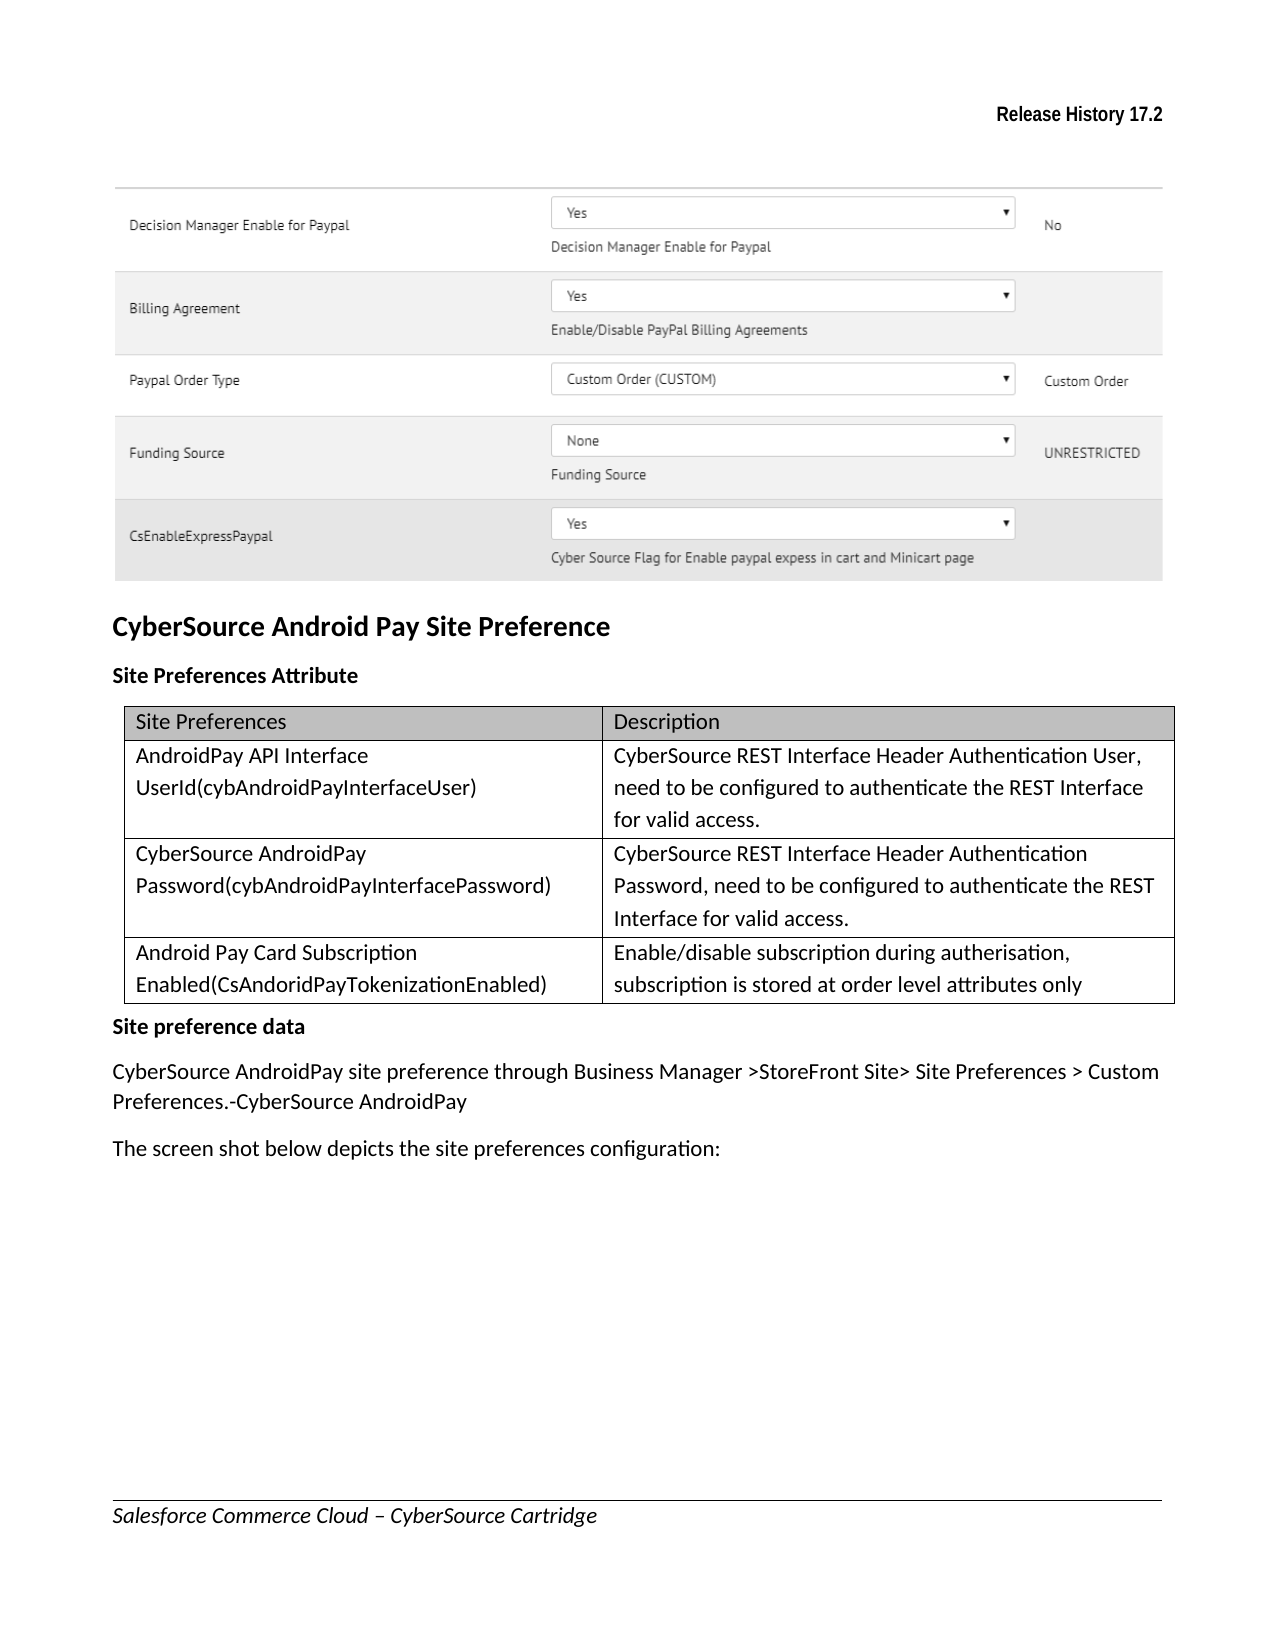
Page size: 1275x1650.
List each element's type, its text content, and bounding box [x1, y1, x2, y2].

subtitle CyberSource Android Pay Site Preference [112, 608, 1162, 643]
text CyberSource AndroidPay site preference through Business Manager >StoreFront Site> Site Preferences > Custom Preferences.-CyberSource AndroidPay [112, 1057, 1162, 1115]
picture [112, 187, 1163, 581]
subtitle Site Preferences Attribute [112, 661, 1162, 689]
table_cell CyberSource REST Interface Header Authentication User, need to be configured to authenticate the REST Interface for valid access. [603, 741, 1174, 838]
table_header Description [603, 707, 1174, 740]
subtitle Site preference data [112, 1012, 1162, 1040]
table_cell Android Pay Card Subscription Enabled(CsAndoridPayTokenizationEnabled) [125, 938, 602, 1003]
table_cell AndroidPay API Interface UserId(cybAndroidPayInterfaceUser) [125, 741, 602, 838]
text The screen shot below depicts the site preferences configuration: [112, 1134, 1162, 1162]
table_cell Enable/disable subscription during autherisation, subscription is stored at order level attributes only [603, 938, 1174, 1003]
table_cell CyberSource REST Interface Header Authentication Password, need to be configured to authenticate the REST Interface for valid access. [603, 839, 1174, 937]
table_cell CyberSource AndroidPay Password(cybAndroidPayInterfacePassword) [125, 839, 602, 937]
table_header Site Preferences [125, 707, 602, 740]
